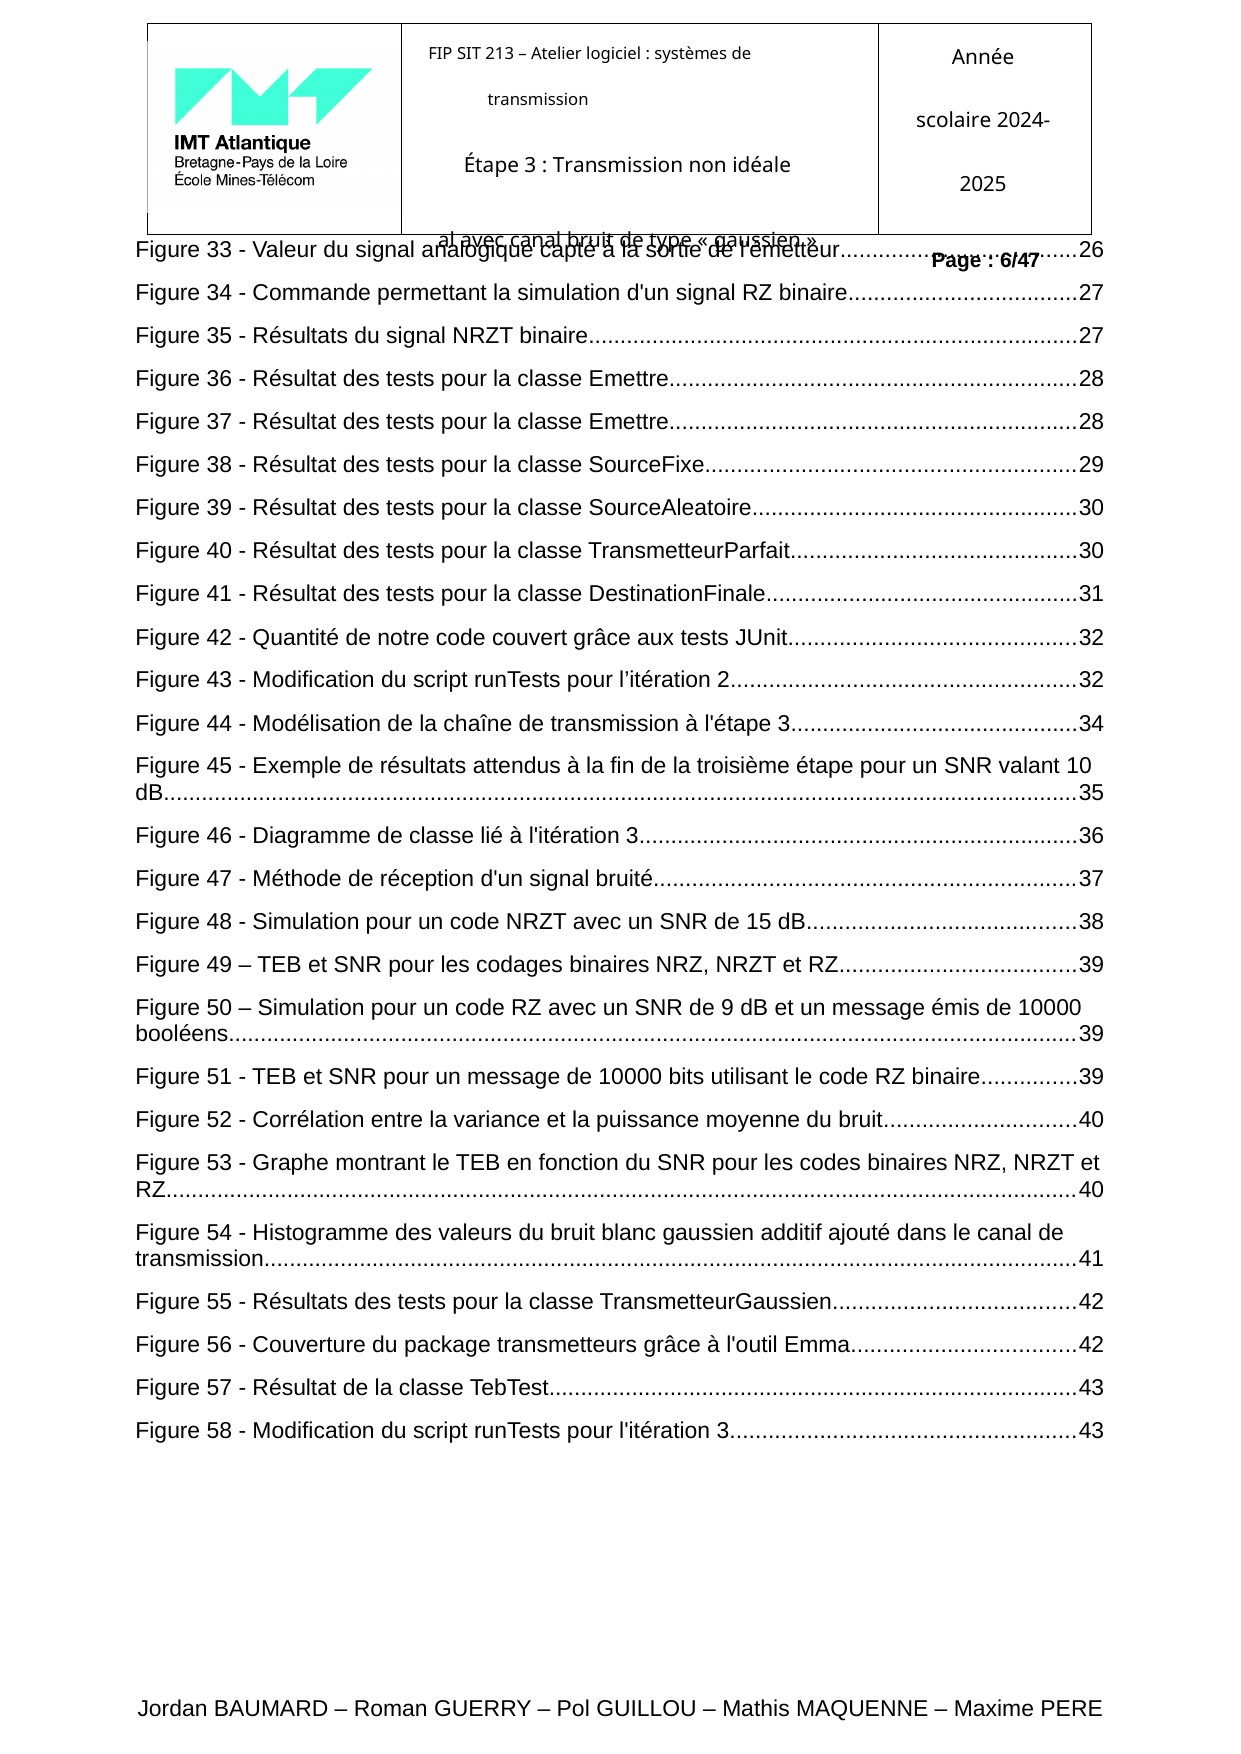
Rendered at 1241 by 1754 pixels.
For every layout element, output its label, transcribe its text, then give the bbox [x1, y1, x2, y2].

text Figure 42 - Quantité de notre code couvert grâce aux tests JUnit 32 [135, 623, 1105, 650]
text Figure 48 - Simulation pour un code NRZT avec un SNR de 15 dB 38 [135, 908, 1105, 934]
text Figure 49 – TEB et SNR pour les codages binaires NRZ, NRZT et RZ 39 [135, 951, 1105, 977]
text Figure 56 - Couverture du package transmetteurs grâce à l'outil Emma 42 [135, 1331, 1105, 1357]
text Figure 44 - Modélisation de la chaîne de transmission à l'étape 3 34 [135, 709, 1105, 736]
text Figure 57 - Résultat de la classe TebTest 43 [135, 1374, 1105, 1401]
text Figure 41 - Résultat des tests pour la classe DestinationFinale 31 [135, 580, 1105, 607]
text Figure 34 - Commande permettant la simulation d'un signal RZ binaire 27 [135, 279, 1105, 306]
text Figure 46 - Diagramme de classe lié à l'itération 3 36 [135, 822, 1105, 848]
text Figure 37 - Résultat des tests pour la classe Emettre 28 [135, 408, 1105, 435]
text Figure 52 - Corrélation entre la variance et la puissance moyenne du bruit 40 [135, 1106, 1105, 1133]
text Figure 53 - Graphe montrant le TEB en fonction du SNR pour les codes binaires NRZ, NRZT et RZ 40 [135, 1149, 1105, 1202]
text Figure 51 - TEB et SNR pour un message de 10000 bits utilisant le code RZ binaire 39 [135, 1063, 1105, 1090]
text Figure 33 - Valeur du signal analogique capté à la sortie de l'émetteur 26 [135, 236, 1105, 263]
text Figure 43 - Modification du script runTests pour l’itération 2 32 [135, 666, 1105, 693]
text Figure 39 - Résultat des tests pour la classe SourceAleatoire 30 [135, 494, 1105, 521]
text Figure 55 - Résultats des tests pour la classe TransmetteurGaussien 42 [135, 1288, 1105, 1314]
text Figure 58 - Modification du script runTests pour l'itération 3 43 [135, 1417, 1105, 1443]
text Figure 45 - Exemple de résultats attendus à la fin de la troisième étape pour un SNR valant 10 dB 35 [135, 752, 1105, 805]
text Figure 47 - Méthode de réception d'un signal bruité 37 [135, 865, 1105, 891]
text Figure 36 - Résultat des tests pour la classe Emettre 28 [135, 365, 1105, 392]
picture [147, 41, 401, 213]
text Figure 35 - Résultats du signal NRZT binaire 27 [135, 322, 1105, 349]
text Figure 38 - Résultat des tests pour la classe SourceFixe 29 [135, 451, 1105, 478]
text Figure 50 – Simulation pour un code RZ avec un SNR de 9 dB et un message émis de 10000 booléens 39 [135, 994, 1105, 1047]
text Figure 40 - Résultat des tests pour la classe TransmetteurParfait 30 [135, 537, 1105, 564]
text Figure 54 - Histogramme des valeurs du bruit blanc gaussien additif ajouté dans le canal de transmission 41 [135, 1219, 1105, 1271]
